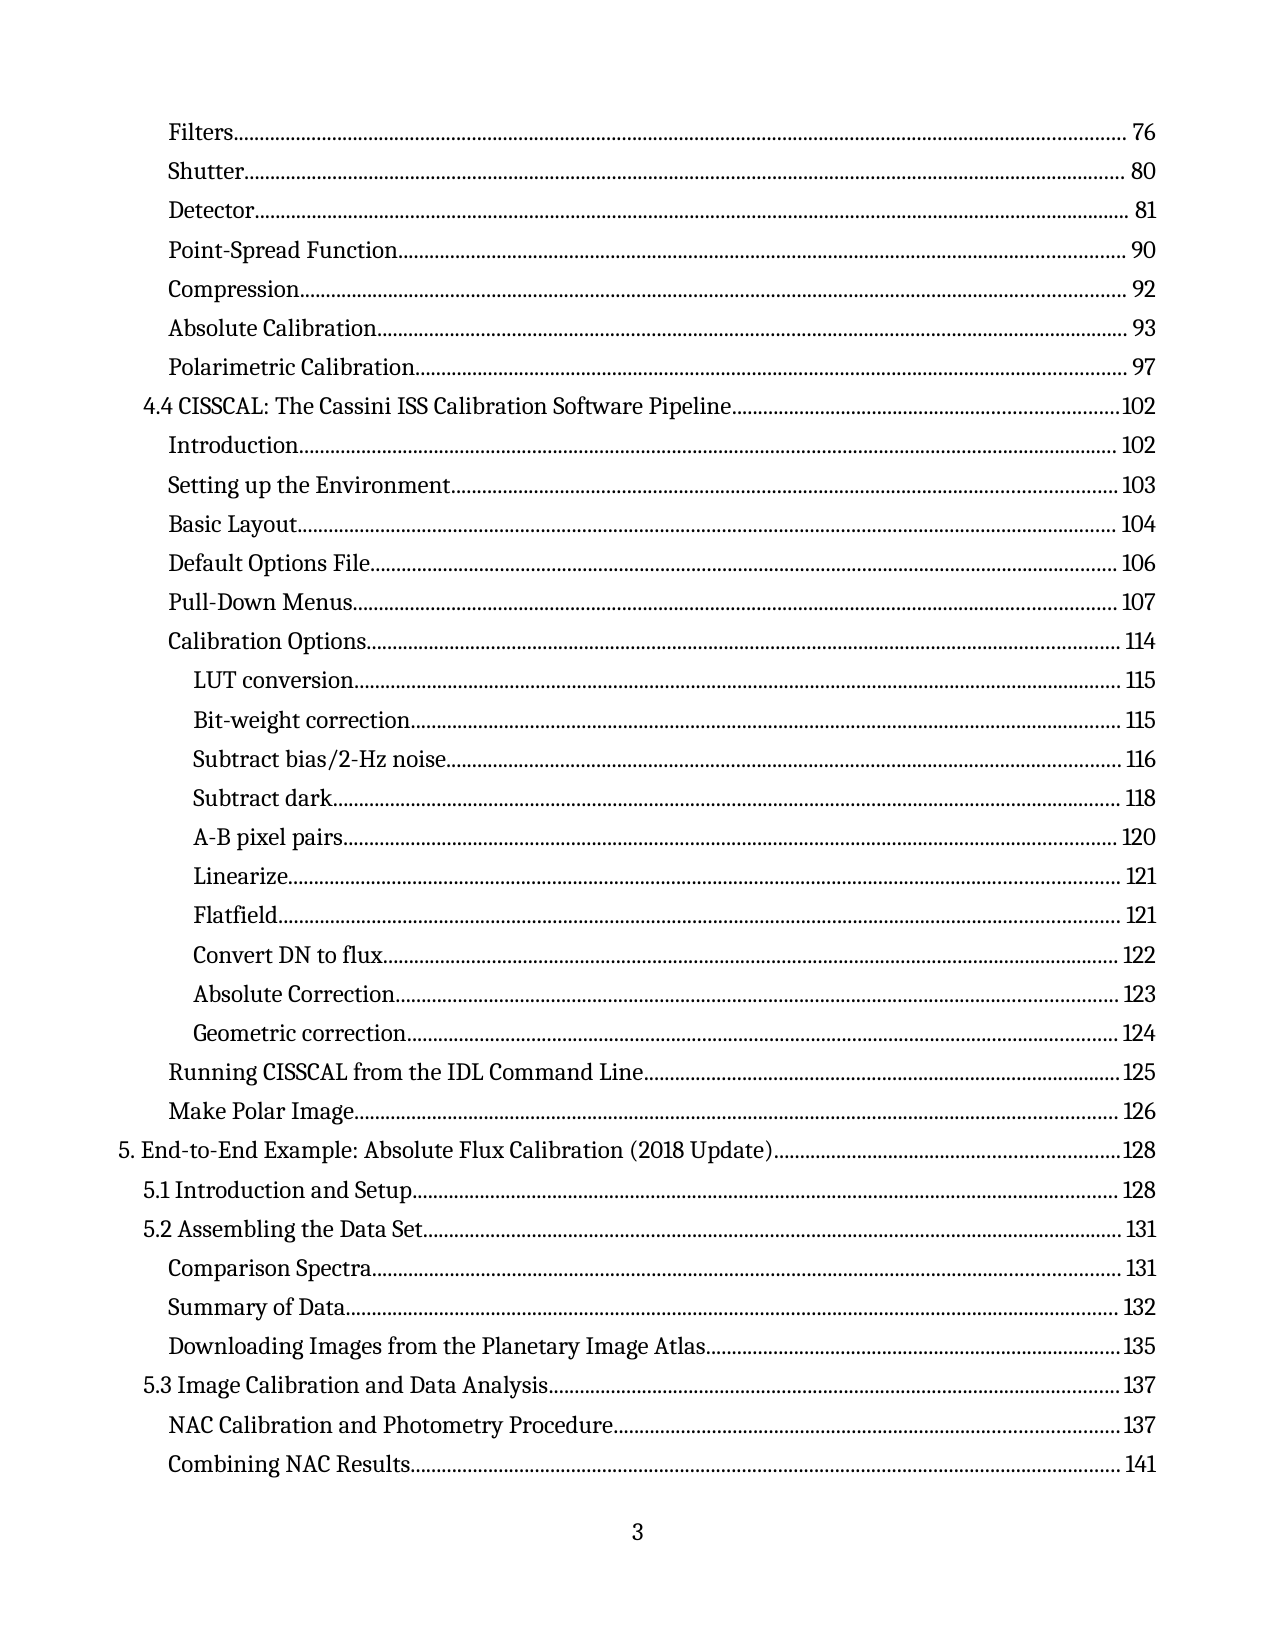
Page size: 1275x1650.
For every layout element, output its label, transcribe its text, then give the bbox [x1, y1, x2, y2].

text 5.2 Assembling the Data Set 131 [143, 1215, 1157, 1243]
text Absolute Calibration 93 [168, 314, 1157, 343]
text Point-Spread Function 90 [168, 236, 1157, 264]
text Absolute Correction 123 [193, 980, 1157, 1008]
text Geometric correction 124 [193, 1019, 1157, 1048]
text Make Polar Image 126 [168, 1097, 1157, 1126]
text Introduction 102 [168, 431, 1157, 460]
text 4.4 CISSCAL: The Cassini ISS Calibration Software Pipeline 102 [143, 392, 1157, 421]
text Default Options File 106 [168, 549, 1157, 578]
text Running CISSCAL from the IDL Command Line 125 [168, 1058, 1157, 1087]
text Shutter 80 [168, 157, 1157, 186]
text Linearize 121 [193, 862, 1157, 891]
text Combining NAC Results 141 [168, 1450, 1157, 1478]
text Filters 76 [168, 118, 1157, 147]
text Calibration Options 114 [168, 627, 1157, 656]
text Downloading Images from the Planetary Image Atlas 135 [168, 1332, 1157, 1361]
text A-B pixel pairs 120 [193, 823, 1157, 852]
text 5.1 Introduction and Setup 128 [143, 1176, 1157, 1204]
text Compression 92 [168, 275, 1157, 303]
text Subtract bias/2-Hz noise 116 [193, 745, 1157, 773]
text Subtract dark 118 [193, 784, 1157, 813]
text Comparison Spectra 131 [168, 1254, 1157, 1283]
text Flatfield 121 [193, 901, 1157, 930]
text Summary of Data 132 [168, 1293, 1157, 1322]
text LUT conversion 115 [193, 666, 1157, 695]
text 5.3 Image Calibration and Data Analysis 137 [143, 1371, 1157, 1400]
text Convert DN to flux 122 [193, 941, 1157, 969]
text Bit-weight correction 115 [193, 706, 1157, 734]
text Setting up the Environment 103 [168, 471, 1157, 499]
text Polarimetric Calibration 97 [168, 353, 1157, 382]
text NAC Calibration and Photometry Procedure 137 [168, 1411, 1157, 1439]
text Pull-Down Menus 107 [168, 588, 1157, 617]
text Detector 81 [168, 196, 1157, 225]
text 5. End-to-End Example: Absolute Flux Calibration (2018 Update) 128 [118, 1136, 1157, 1165]
text Basic Layout 104 [168, 510, 1157, 538]
